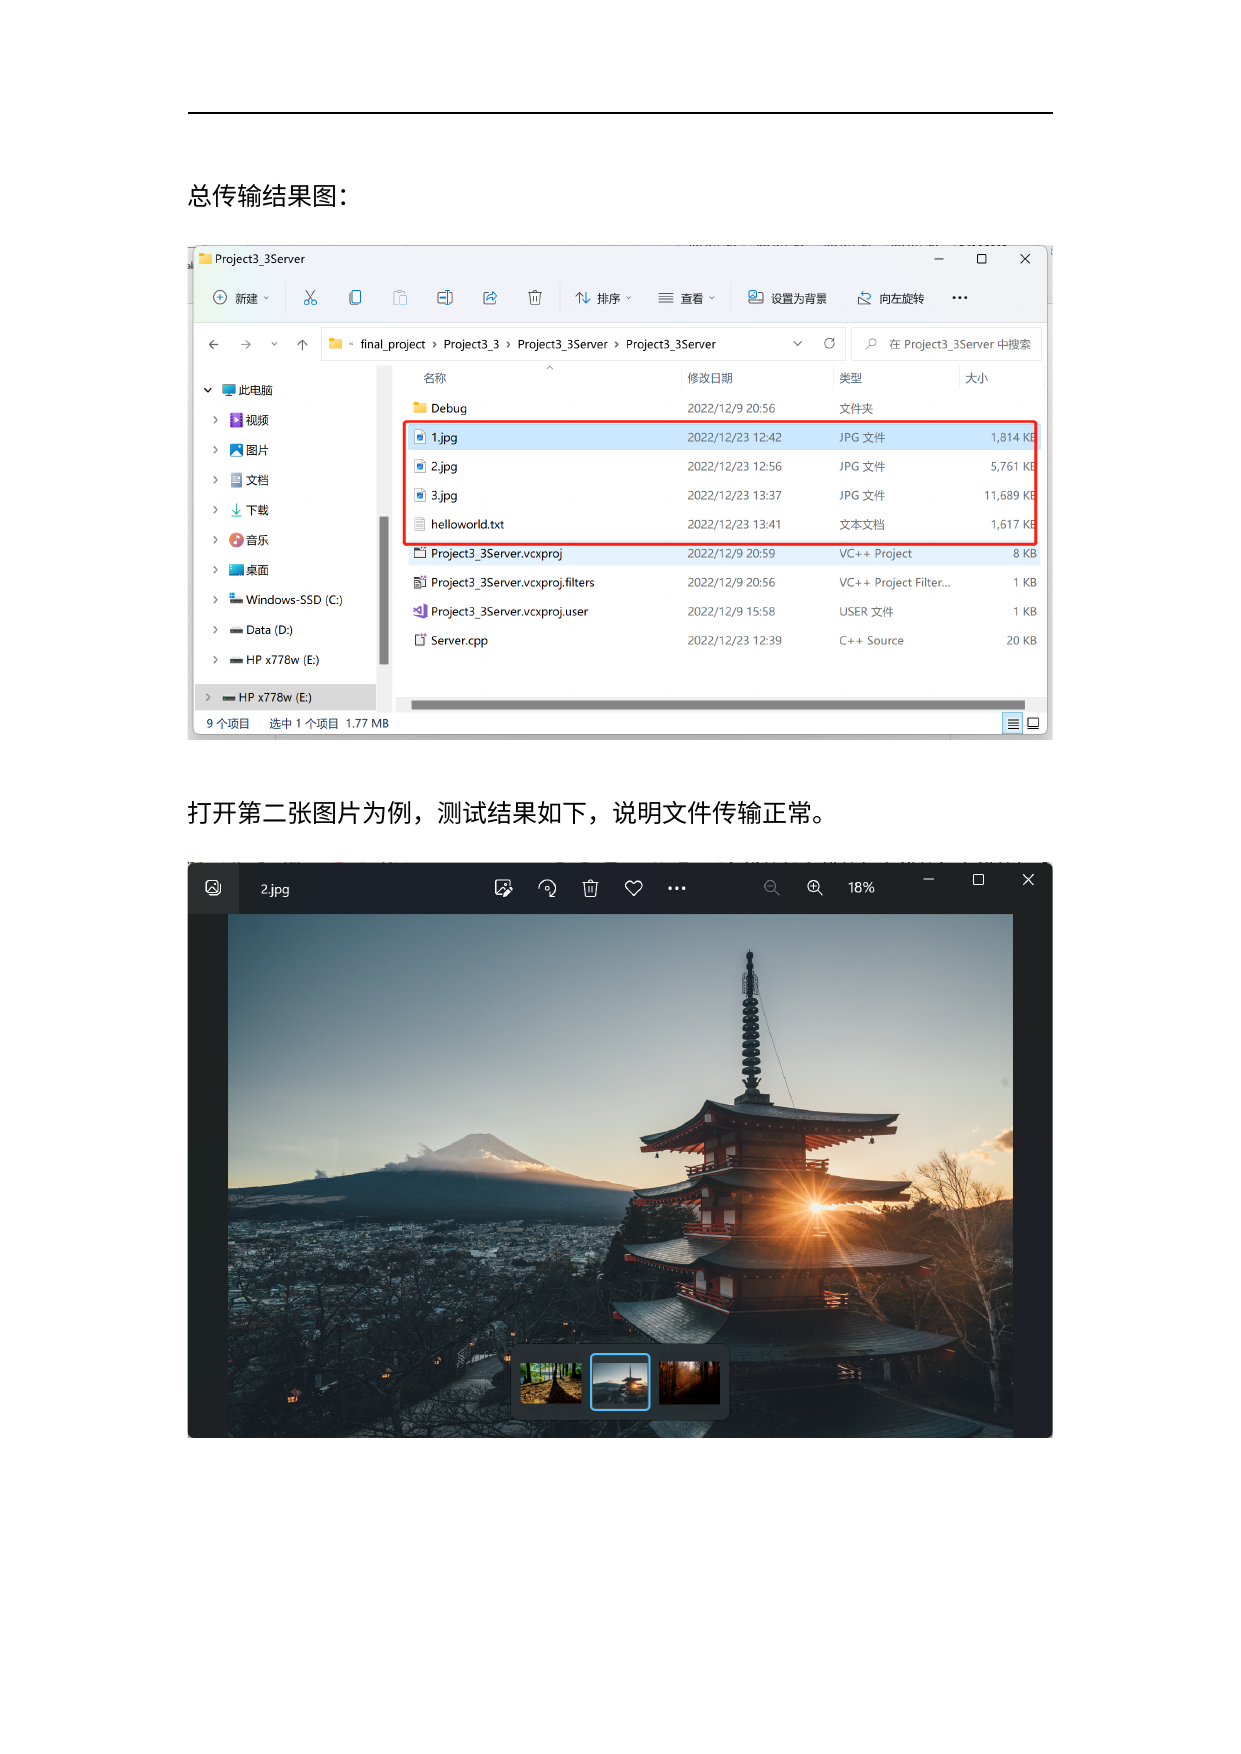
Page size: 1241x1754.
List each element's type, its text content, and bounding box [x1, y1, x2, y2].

picture [187, 862, 1053, 1438]
text 打开第二张图片为例，测试结果如下，说明文件传输正常。 [187, 779, 1053, 844]
picture [187, 245, 1053, 740]
text 总传输结果图： [187, 162, 1053, 227]
